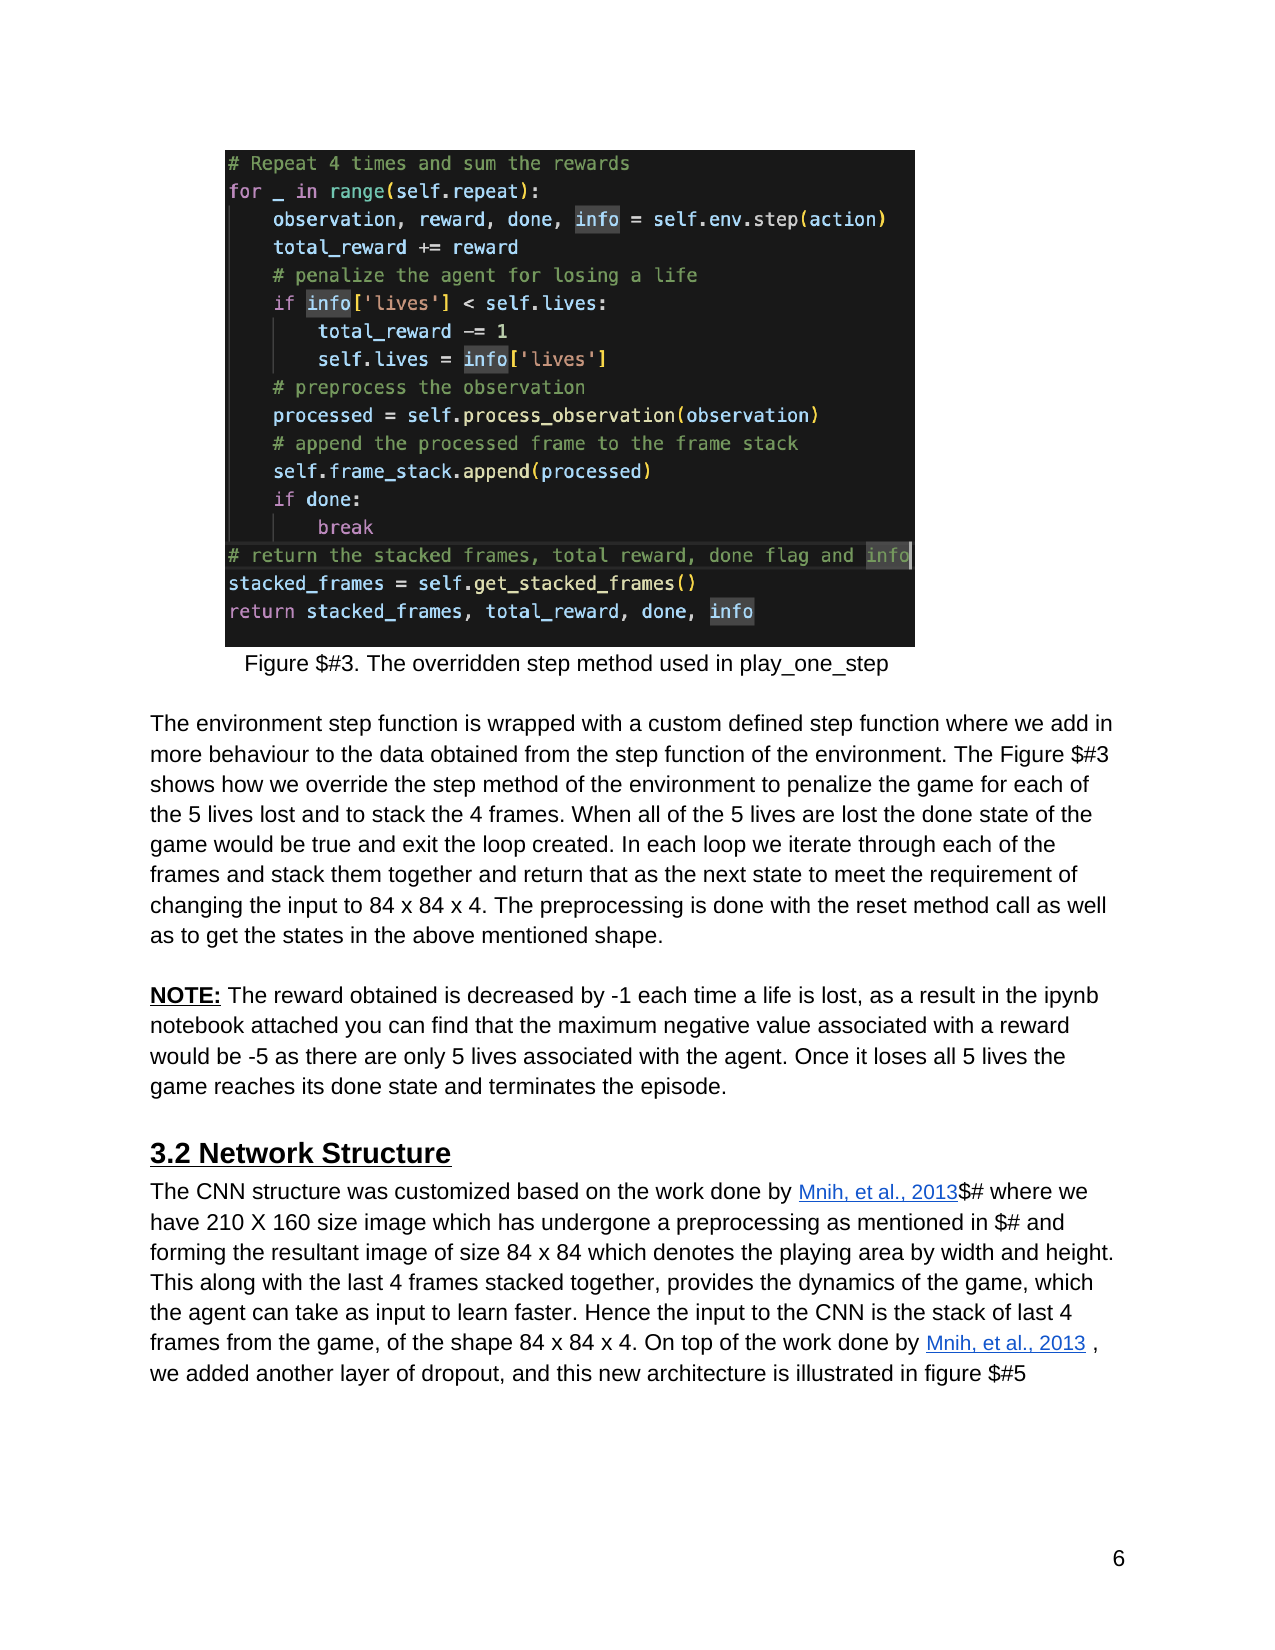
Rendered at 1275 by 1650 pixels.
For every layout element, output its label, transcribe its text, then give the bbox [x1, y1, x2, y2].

subtitle 3.2 Network Structure [150, 1136, 1125, 1170]
text Figure $#3. The overridden step method used in play_one_step [225, 650, 1125, 676]
text The environment step function is wrapped with a custom defined step function where we add in more behaviour to the data obtained from the step function of the environment. The Figure $#3 shows how we override the step method of the environment to penalize the game for each of the 5 lives lost and to stack the 4 frames. When all of the 5 lives are lost the done state of the game would be true and exit the loop created. In each loop we iterate through each of the frames and stack them together and return that as the next state to meet the requirement of changing the input to 84 x 84 x 4. The preprocessing is done with the reset method call as well as to get the states in the above mentioned shape. [150, 710, 1125, 948]
text The CNN structure was customized based on the work done by Mnih, et al., 2013$# where we have 210 X 160 size image which has undergone a preprocessing as mentioned in $# and forming the resultant image of size 84 x 84 which denotes the playing area by width and height. This along with the last 4 frames stacked together, provides the dynamics of the game, which the agent can take as input to learn faster. Hence the input to the CNN is the stack of last 4 frames from the game, of the shape 84 x 84 x 4. On top of the work done by Mnih, et al., 2013 , we added another layer of dropout, and this new architecture is illustrated in figure $#5 [150, 1178, 1125, 1386]
picture [225, 150, 915, 647]
text NOTE: The reward obtained is decreased by -1 each time a life is lost, as a result in the ipynb notebook attached you can find that the maximum negative value associated with a reward would be -5 as there are only 5 lives associated with the agent. Once it loses all 5 lives the game reaches its done state and terminates the episode. [150, 982, 1125, 1099]
